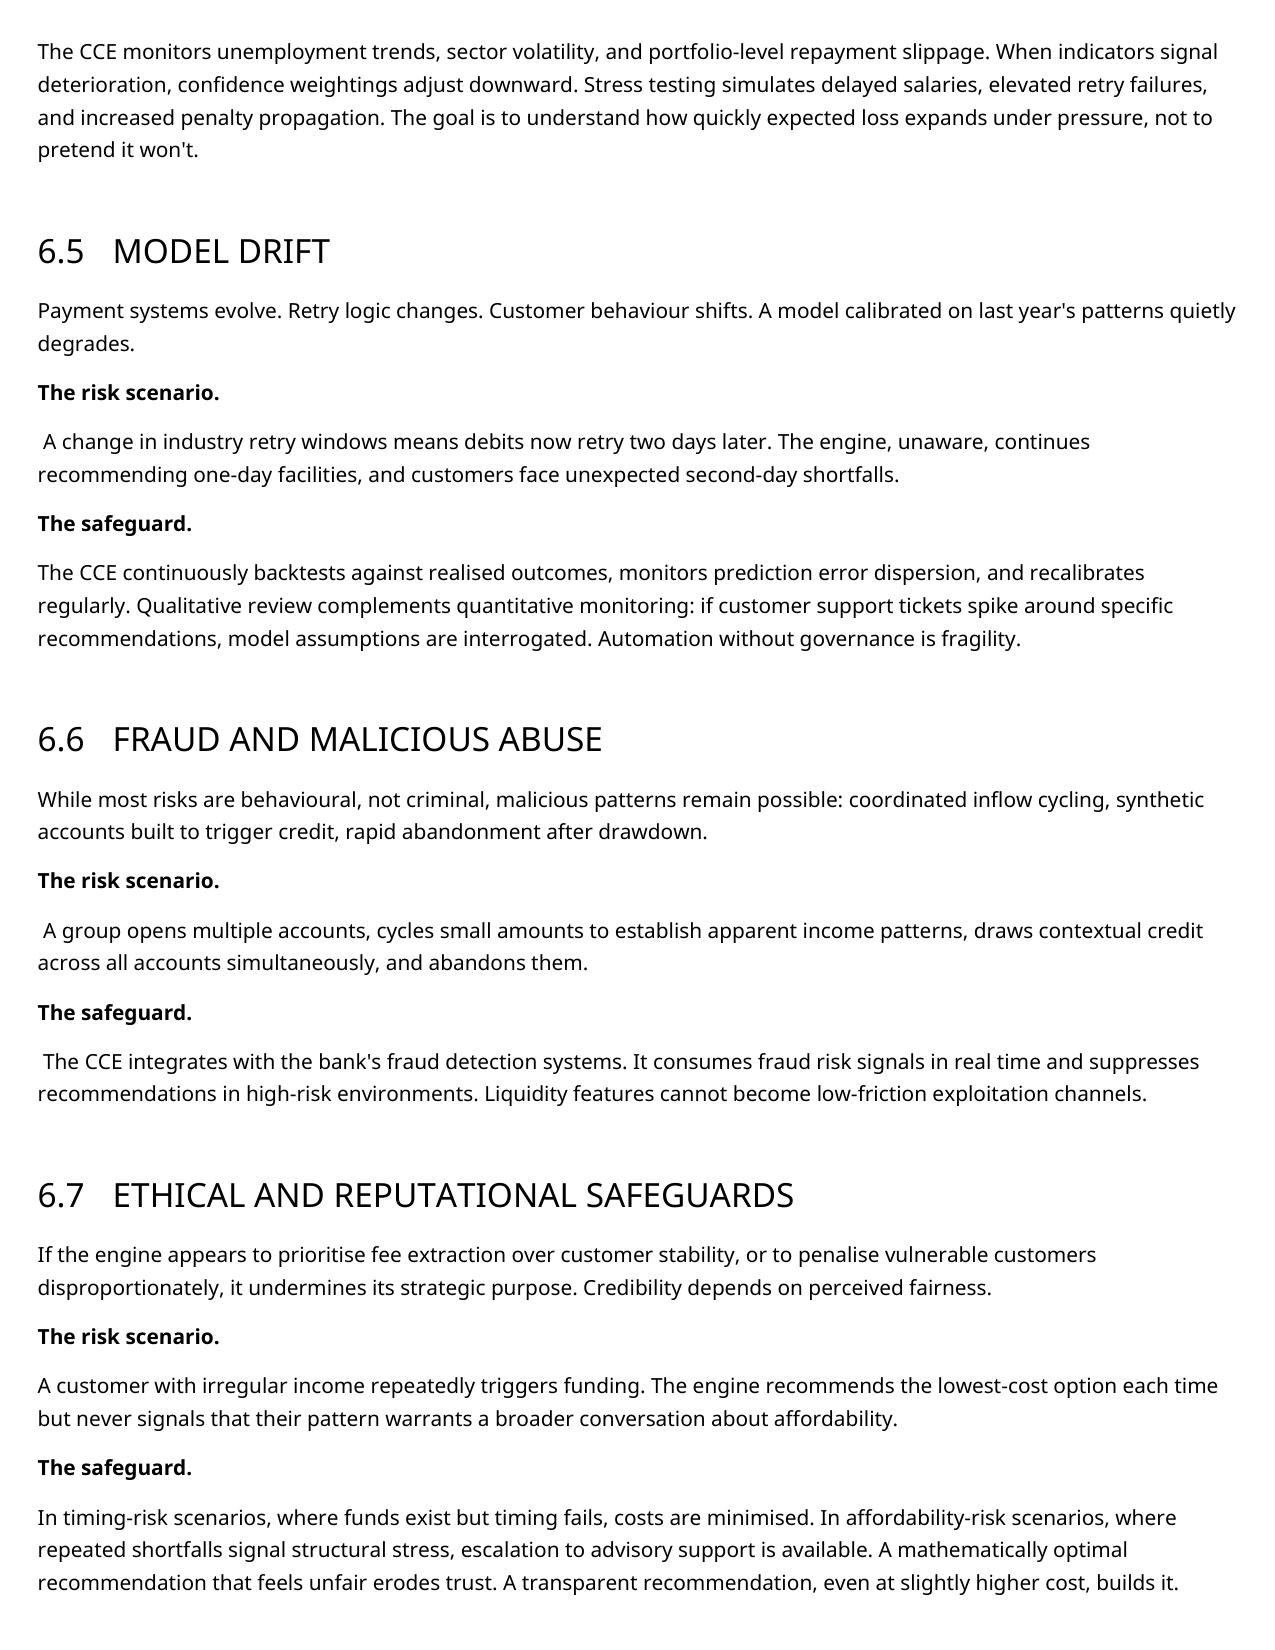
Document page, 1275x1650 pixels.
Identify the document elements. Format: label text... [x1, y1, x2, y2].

text The safeguard. [37, 1503, 1237, 1531]
subtitle Model Drift [37, 280, 1237, 321]
text If the engine appears to prioritise fee extraction over customer stability, or to penalise vulnerable customers disproportionately, it undermines its strategic purpose. Credibility depends on perceived fairness. [37, 1290, 1237, 1351]
text The safeguard. [37, 37, 1237, 66]
text The risk scenario. [37, 916, 1237, 944]
text The safeguard. [37, 1047, 1237, 1075]
text Payment systems evolve. Retry logic changes. Customer behaviour shifts. A model calibrated on last year's patterns quietly degrades. [37, 346, 1237, 407]
text A customer with irregular income repeatedly triggers funding. The engine recommends the lowest-cost option each time but never signals that their pattern warrants a broader conversation about affordability. [37, 1421, 1237, 1482]
text The CCE monitors unemployment trends, sector volatility, and portfolio-level repayment slippage. When indicators signal deterioration, confidence weightings adjust downward. Stress testing simulates delayed salaries, elevated retry failures, and increased penalty propagation. The goal is to understand how quickly expected loss expands under pressure, not to pretend it won't. [37, 87, 1237, 213]
text The risk scenario. [37, 427, 1237, 456]
text While most risks are behavioural, not criminal, malicious patterns remain possible: coordinated inflow cycling, synthetic accounts built to trigger credit, rapid abandonment after drawdown. [37, 834, 1237, 895]
text A change in industry retry windows means debits now retry two days later. The engine, unaware, continues recommending one-day facilities, and customers face unexpected second-day shortfalls. [37, 477, 1237, 538]
subtitle Ethical and Reputational Safeguards [37, 1224, 1237, 1265]
text A group opens multiple accounts, cycles small amounts to establish apparent income patterns, draws contextual credit across all accounts simultaneously, and abandons them. [37, 965, 1237, 1026]
text The CCE continuously backtests against realised outcomes, monitors prediction error dispersion, and recalibrates regularly. Qualitative review complements quantitative monitoring: if customer support tickets spike around specific recommendations, model assumptions are interrogated. Automation without governance is fragility. [37, 608, 1237, 701]
subtitle Fraud and Malicious Abuse [37, 768, 1237, 809]
text The safeguard. [37, 558, 1237, 587]
text The CCE integrates with the bank's fraud detection systems. It consumes fraud risk signals in real time and suppresses recommendations in high-risk environments. Liquidity features cannot become low-friction exploitation channels. [37, 1096, 1237, 1157]
text The risk scenario. [37, 1372, 1237, 1400]
